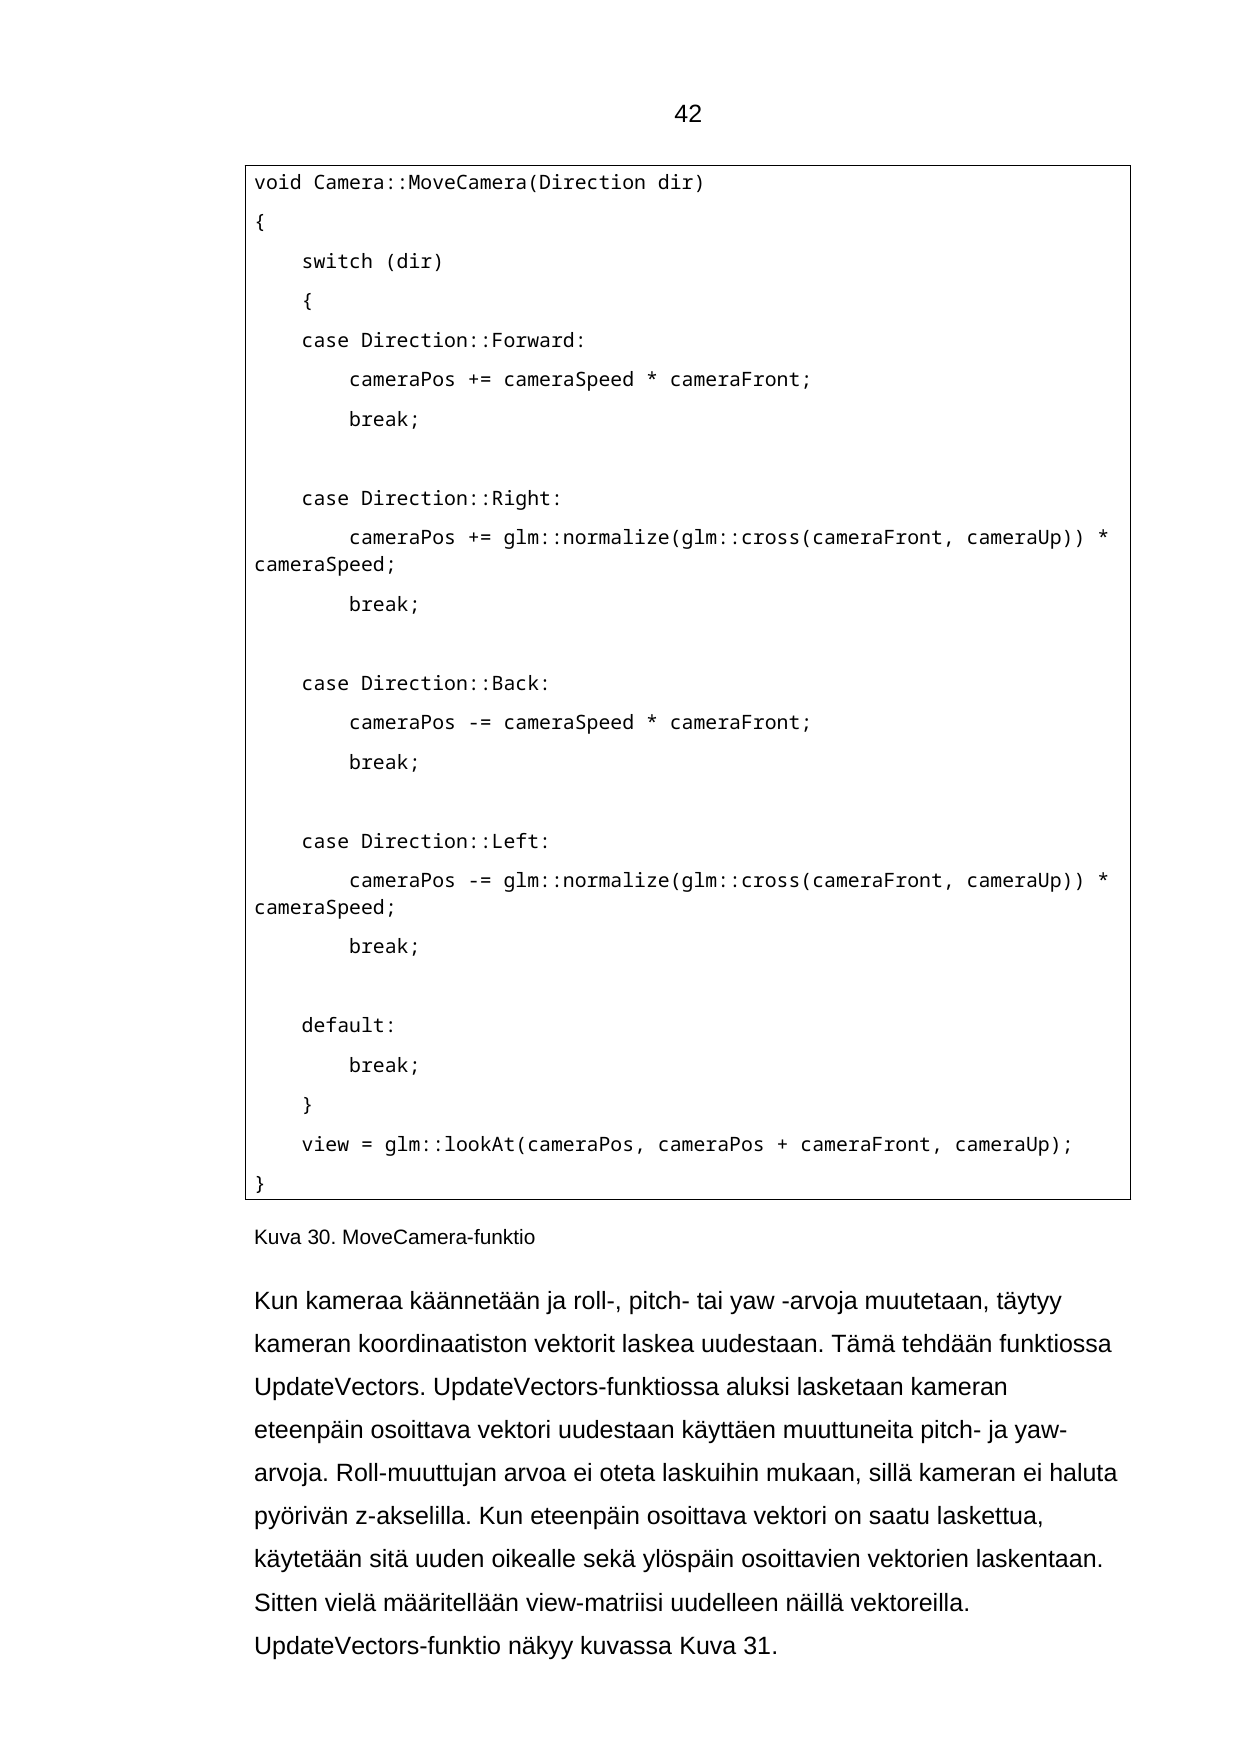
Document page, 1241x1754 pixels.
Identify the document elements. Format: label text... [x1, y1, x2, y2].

text cameraPos -= cameraSpeed * cameraFront; [246, 705, 1130, 735]
text switch (dir) [246, 244, 1130, 274]
text case Direction::Forward: [246, 323, 1130, 353]
text view = glm::lookAt(cameraPos, cameraPos + cameraFront, cameraUp); [246, 1127, 1130, 1157]
text case Direction::Right: [246, 481, 1130, 511]
text Kuva 30. MoveCamera-funktio [254, 1225, 1122, 1249]
text break; [246, 745, 1130, 775]
text case Direction::Left: [246, 824, 1130, 854]
text { [246, 283, 1130, 314]
text { [246, 204, 1130, 235]
text break; [246, 587, 1130, 617]
text cameraPos += glm::normalize(glm::cross(cameraFront, cameraUp)) * cameraSpeed; [246, 520, 1130, 577]
text break; [246, 930, 1130, 960]
text cameraPos += cameraSpeed * cameraFront; [246, 362, 1130, 393]
text } [246, 1167, 1130, 1199]
text } [246, 1088, 1130, 1118]
text cameraPos -= glm::normalize(glm::cross(cameraFront, cameraUp)) * cameraSpeed; [246, 863, 1130, 920]
text Kun kameraa käännetään ja roll-, pitch- tai yaw -arvoja muutetaan, täytyy kameran koordinaatiston vektorit laskea uudestaan. Tämä tehdään funktiossa UpdateVectors. UpdateVectors-funktiossa aluksi lasketaan kameran eteenpäin osoittava vektori uudestaan käyttäen muuttuneita pitch- ja yaw-arvoja. Roll-muuttujan arvoa ei oteta laskuihin mukaan, sillä kameran ei haluta pyörivän z-akselilla. Kun eteenpäin osoittava vektori on saatu laskettua, käytetään sitä uuden oikealle sekä ylöspäin osoittavien vektorien laskentaan. Sitten vielä määritellään view-matriisi uudelleen näillä vektoreilla. UpdateVectors-funktio näkyy kuvassa 31. [254, 1286, 1122, 1659]
text void Camera::MoveCamera(Direction dir) [246, 166, 1130, 195]
text case Direction::Back: [246, 666, 1130, 696]
text break; [246, 1048, 1130, 1078]
text default: [246, 1009, 1130, 1039]
text break; [246, 402, 1130, 432]
